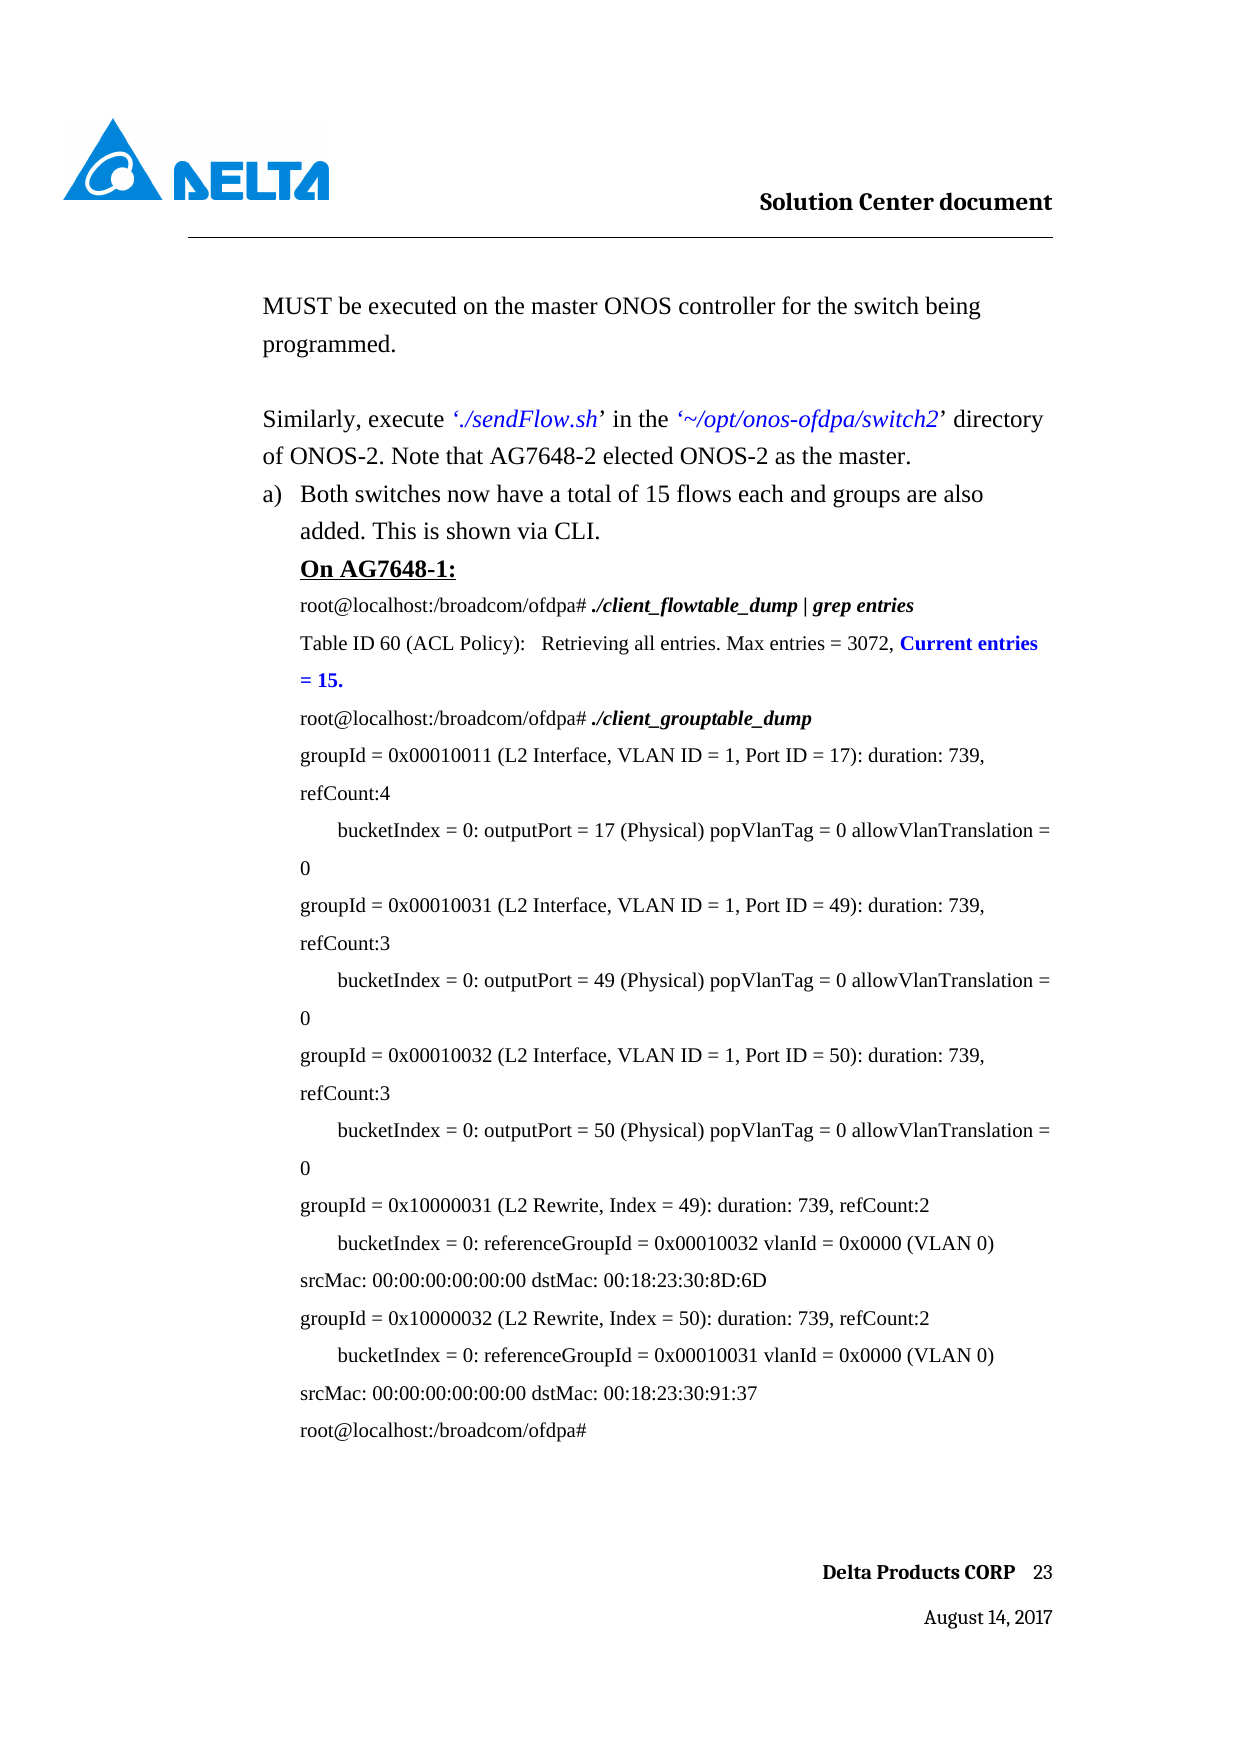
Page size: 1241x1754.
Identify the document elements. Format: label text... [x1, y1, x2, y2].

list groupId = 0x10000031 (L2 Rewrite, Index = 49): duration: 739, refCount:2 [300, 1187, 1053, 1224]
list bucketIndex = 0: outputPort = 49 (Physical) popVlanTag = 0 allowVlanTranslation = 0 [300, 962, 1053, 1037]
list Both switches now have a total of 15 flows each and groups are also added. This is shown via CLI. [262, 474, 1053, 549]
list root@localhost:/broadcom/ofdpa# ./client_flowtable_dump | grep entries [300, 587, 1053, 624]
picture [63, 118, 329, 200]
list bucketIndex = 0: outputPort = 50 (Physical) popVlanTag = 0 allowVlanTranslation = 0 [300, 1112, 1053, 1187]
list groupId = 0x00010032 (L2 Interface, VLAN ID = 1, Port ID = 50): duration: 739, refCount:3 [300, 1037, 1053, 1112]
list bucketIndex = 0: referenceGroupId = 0x00010031 vlanId = 0x0000 (VLAN 0) srcMac: 00:00:00:00:00:00 dstMac: 00:18:23:30:91:37 [300, 1337, 1053, 1412]
list groupId = 0x00010031 (L2 Interface, VLAN ID = 1, Port ID = 49): duration: 739, refCount:3 [300, 887, 1053, 962]
list groupId = 0x00010011 (L2 Interface, VLAN ID = 1, Port ID = 17): duration: 739, refCount:4 [300, 737, 1053, 812]
list root@localhost:/broadcom/ofdpa# ./client_grouptable_dump [300, 699, 1053, 737]
list bucketIndex = 0: referenceGroupId = 0x00010032 vlanId = 0x0000 (VLAN 0) srcMac: 00:00:00:00:00:00 dstMac: 00:18:23:30:8D:6D [300, 1224, 1053, 1299]
list Table ID 60 (ACL Policy): Retrieving all entries. Max entries = 3072, Current entries = 15. [300, 624, 1053, 699]
list groupId = 0x10000032 (L2 Rewrite, Index = 50): duration: 739, refCount:2 [300, 1299, 1053, 1337]
list bucketIndex = 0: outputPort = 17 (Physical) popVlanTag = 0 allowVlanTranslation = 0 [300, 812, 1053, 887]
list root@localhost:/broadcom/ofdpa# [300, 1412, 1053, 1449]
list On AG7648-1: [300, 549, 1053, 587]
list Similarly, execute ‘./sendFlow.sh’ in the ‘~/opt/onos-ofdpa/switch2’ directory of ONOS-2. Note that AG7648-2 elected ONOS-2 as the master. [262, 399, 1053, 474]
